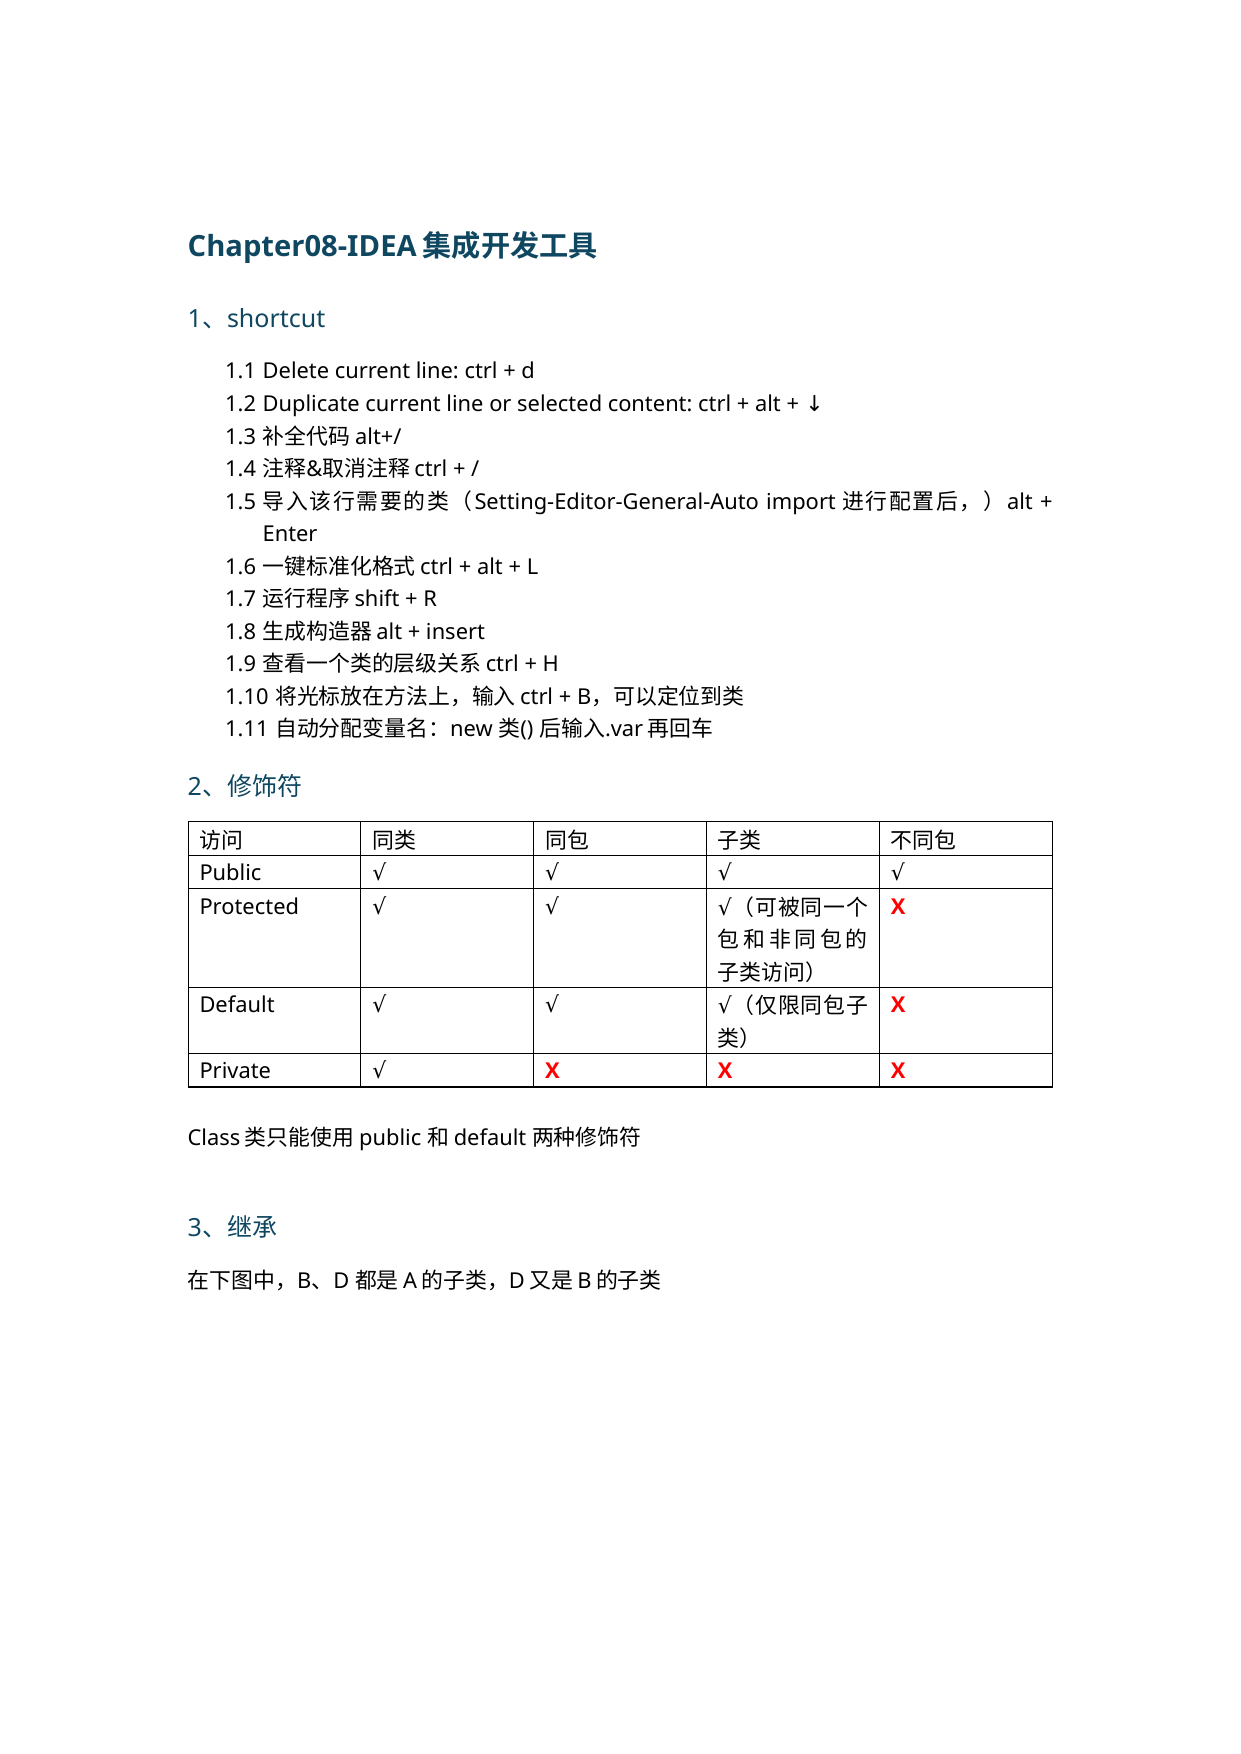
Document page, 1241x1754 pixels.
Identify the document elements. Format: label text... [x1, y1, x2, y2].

subtitle Chapter08-IDEA集成开发工具 [187, 211, 1053, 276]
list 查看一个类的层级关系ctrl + H [225, 646, 1053, 679]
list 将光标放在方法上，输入ctrl + B，可以定位到类 [225, 679, 1053, 711]
subtitle 1、shortcut [187, 284, 1053, 349]
table_cell √ [534, 889, 706, 987]
table_header 不同包 [880, 822, 1052, 855]
list Duplicate current line or selected content: ctrl + alt + ↓ [225, 386, 1053, 419]
table_cell X [880, 889, 1052, 987]
text 在下图中，B、D 都是A的子类，D又是B的子类 [187, 1262, 1053, 1295]
table_cell Private [189, 1054, 360, 1086]
subtitle 3、继承 [187, 1193, 1053, 1258]
list 生成构造器alt + insert [225, 614, 1053, 646]
table_cell Protected [189, 889, 360, 987]
table_cell √（仅限同包子类） [707, 988, 879, 1053]
table_header 同包 [534, 822, 706, 855]
list 自动分配变量名：new 类() 后输入.var再回车 [225, 711, 1053, 744]
table_cell X [707, 1054, 879, 1086]
table_cell Default [189, 988, 360, 1053]
table_cell X [880, 988, 1052, 1053]
table_cell √ [361, 988, 533, 1053]
table_cell Public [189, 856, 360, 888]
table_cell √ [534, 856, 706, 888]
table_cell √ [361, 1054, 533, 1086]
list 注释&取消注释ctrl + / [225, 451, 1053, 484]
table_cell √ [361, 889, 533, 987]
table_cell √ [707, 856, 879, 888]
list Delete current line: ctrl + d [225, 354, 1053, 386]
table_header 同类 [361, 822, 533, 855]
table_cell √（可被同一个包和非同包的子类访问） [707, 889, 879, 987]
subtitle 2、修饰符 [187, 752, 1053, 817]
list 运行程序shift + R [225, 581, 1053, 614]
table_cell √ [361, 856, 533, 888]
table_cell √ [534, 988, 706, 1053]
list 补全代码 alt+/ [225, 419, 1053, 451]
list 一键标准化格式ctrl + alt + L [225, 549, 1053, 581]
table_cell √ [880, 856, 1052, 888]
table_header 子类 [707, 822, 879, 855]
table_cell X [534, 1054, 706, 1086]
text Class类只能使用 public 和 default 两种修饰符 [187, 1120, 1053, 1152]
list 导入该行需要的类（Setting-Editor-General-Auto import进行配置后，）alt + Enter [225, 484, 1053, 549]
table_header 访问 [189, 822, 360, 855]
table_cell X [880, 1054, 1052, 1086]
